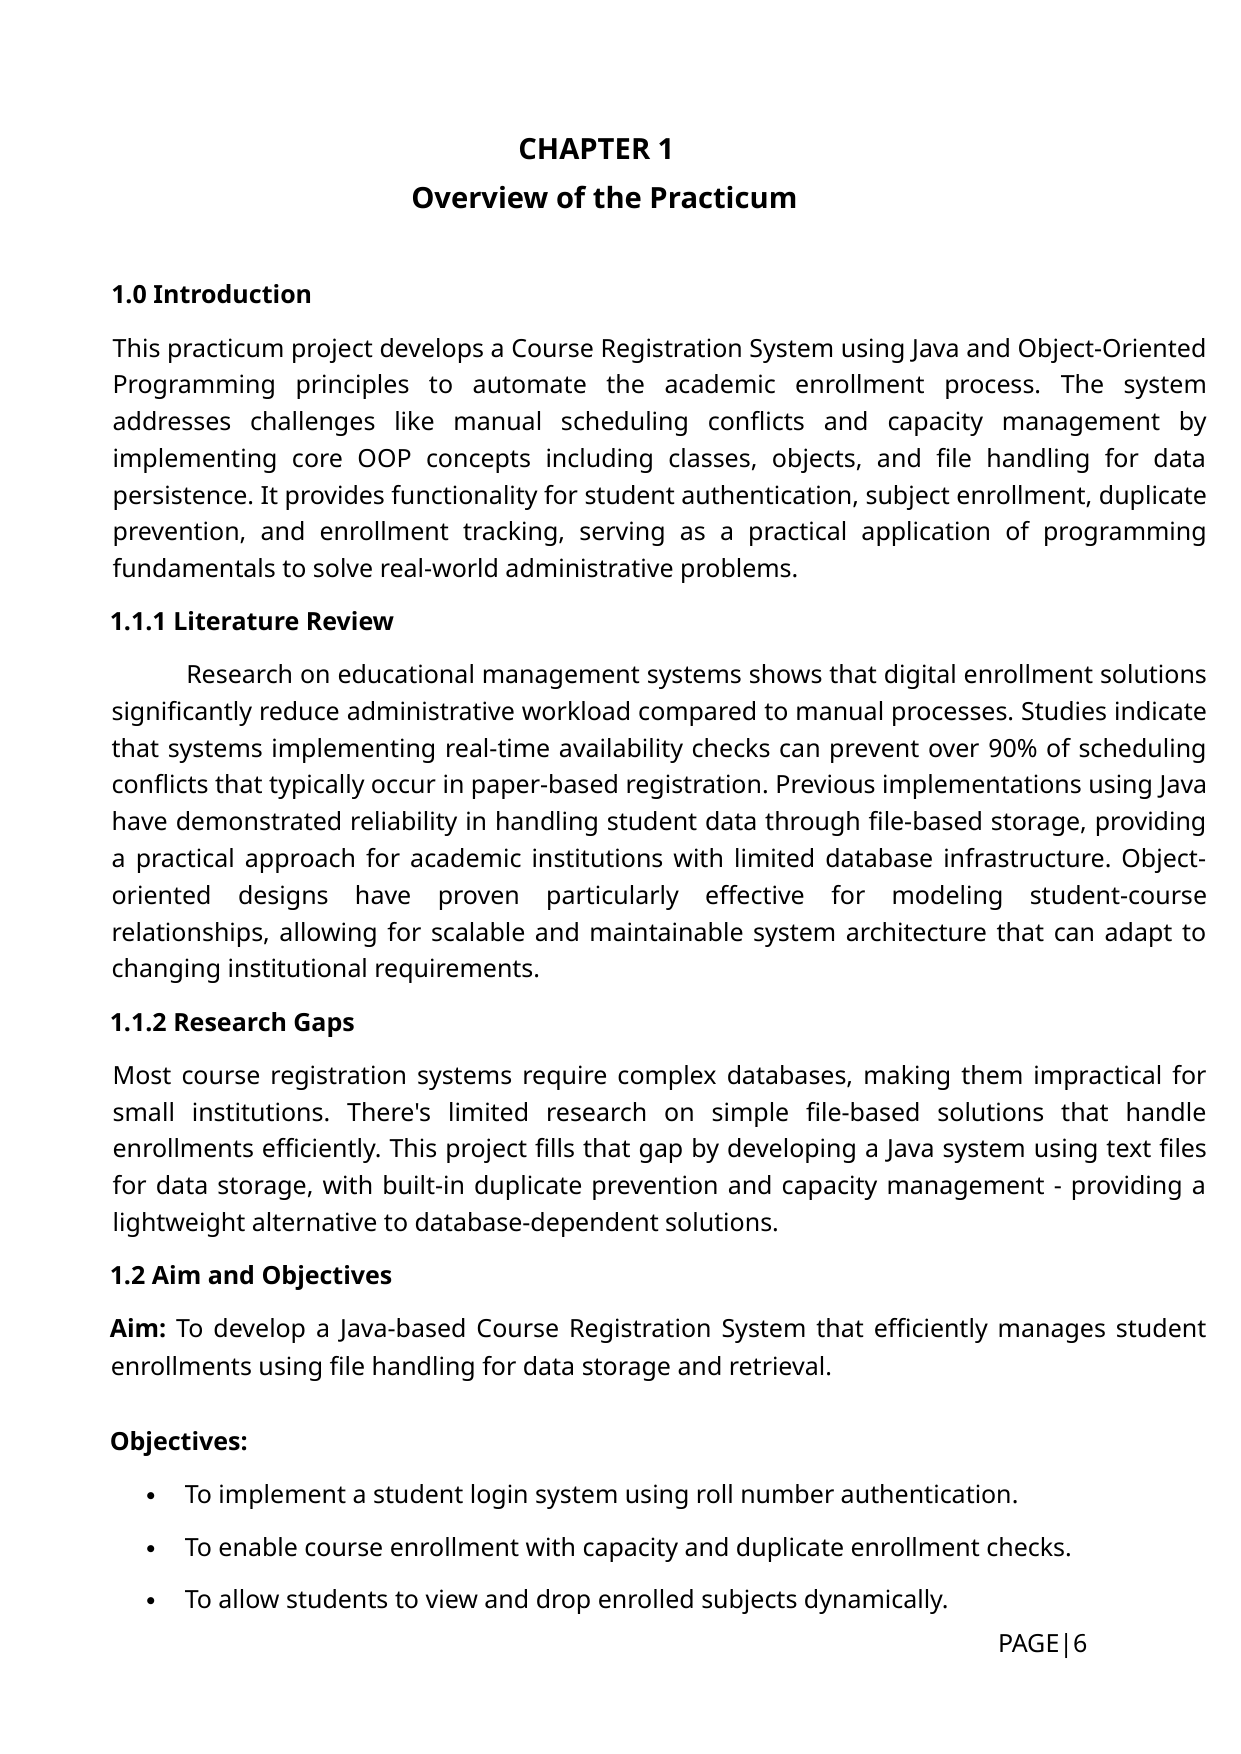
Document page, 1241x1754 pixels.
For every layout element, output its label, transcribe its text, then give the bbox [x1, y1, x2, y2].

subtitle 1.1.1 Literature Review [109, 603, 1208, 638]
subtitle 1.0 Introduction [111, 277, 1208, 311]
list To implement a student login system using roll number authentication. [147, 1477, 1208, 1511]
subtitle 1.2 Aim and Objectives [109, 1258, 1208, 1292]
text Objectives: [109, 1424, 1208, 1458]
text This practicum project develops a Course Registration System using Java and Object-Oriented Programming principles to automate the academic enrollment process. The system addresses challenges like manual scheduling conflicts and capacity management by implementing core OOP concepts including classes, objects, and file handling for data persistence. It provides functionality for student authentication, subject enrollment, duplicate prevention, and enrollment tracking, serving as a practical application of programming fundamentals to solve real-world administrative problems. [112, 330, 1208, 585]
text Overview of the Practicum [411, 178, 1208, 217]
subtitle 1.1.2 Research Gaps [109, 1004, 1208, 1038]
text Aim: To develop a Java-based Course Registration System that efficiently manages student enrollments using file handling for data storage and retrieval. [109, 1311, 1208, 1383]
text Research on educational management systems shows that digital enrollment solutions significantly reduce administrative workload compared to manual processes. Studies indicate that systems implementing real-time availability checks can prevent over 90% of scheduling conflicts that typically occur in paper-based registration. Previous implementations using Java have demonstrated reliability in handling student data through file-based storage, providing a practical approach for academic institutions with limited database infrastructure. Object-oriented designs have proven particularly effective for modeling student-course relationships, allowing for scalable and maintainable system architecture that can adapt to changing institutional requirements. [111, 657, 1208, 985]
list To enable course enrollment with capacity and duplicate enrollment checks. [147, 1529, 1208, 1563]
list To allow students to view and drop enrolled subjects dynamically. [147, 1582, 1208, 1616]
text CHAPTER 1 [109, 128, 1208, 168]
text Most course registration systems require complex databases, making them impractical for small institutions. There's limited research on simple file-based solutions that handle enrollments efficiently. This project fills that gap by developing a Java system using text files for data storage, with built-in duplicate prevention and capacity management - providing a lightweight alternative to database-dependent solutions. [112, 1058, 1208, 1239]
